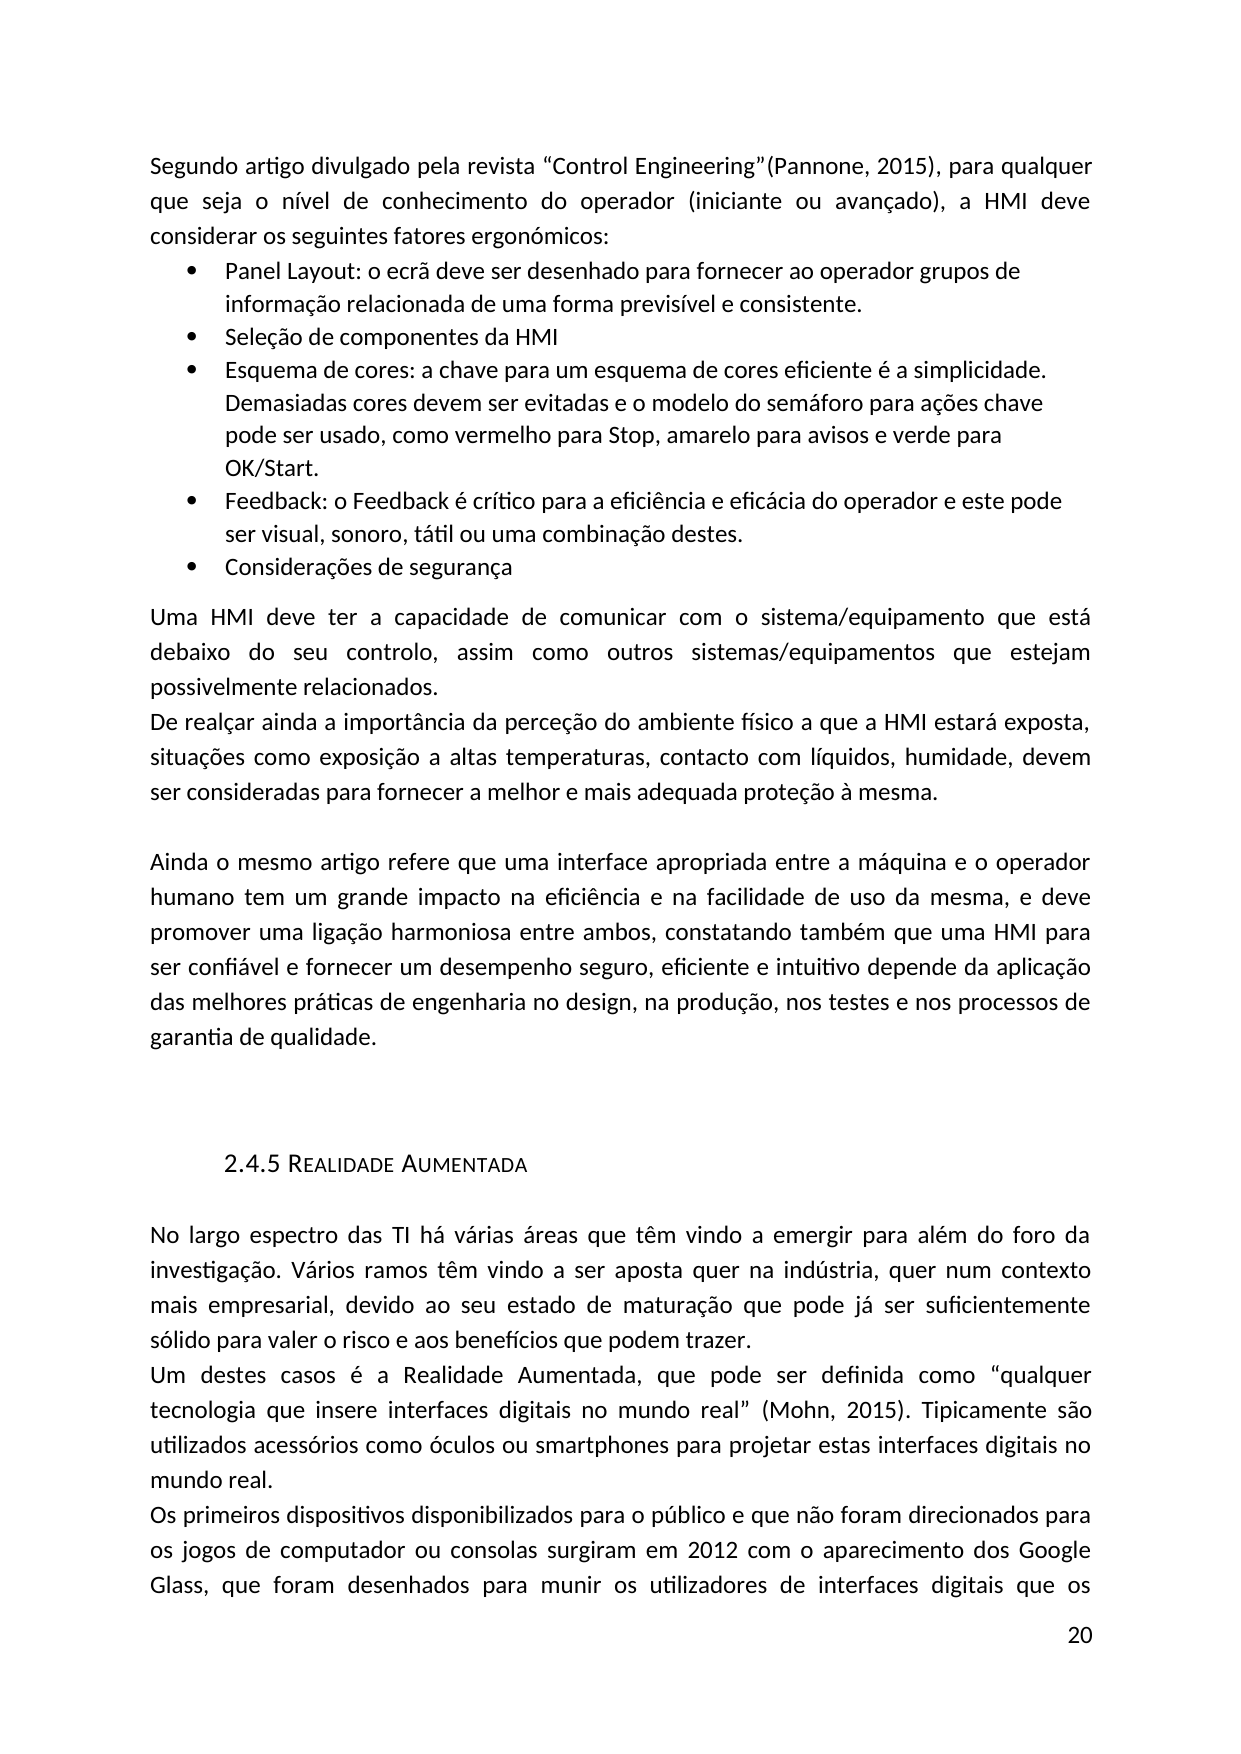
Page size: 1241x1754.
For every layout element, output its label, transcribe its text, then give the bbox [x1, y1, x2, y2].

text No largo espectro das TI há várias áreas que têm vindo a emergir para além do foro da investigação. Vários ramos têm vindo a ser aposta quer na indústria, quer num contexto mais empresarial, devido ao seu estado de maturação que pode já ser suficientemente sólido para valer o risco e aos benefícios que podem trazer. [150, 1219, 1092, 1354]
subtitle 2.4.5 Realidade Aumentada [150, 1147, 1092, 1180]
list Seleção de componentes da HMI [187, 321, 1092, 351]
list Panel Layout: o ecrã deve ser desenhado para fornecer ao operador grupos de informação relacionada de uma forma previsível e consistente. [187, 255, 1092, 318]
text De realçar ainda a importância da perceção do ambiente físico a que a HMI estará exposta, situações como exposição a altas temperaturas, contacto com líquidos, humidade, devem ser consideradas para fornecer a melhor e mais adequada proteção à mesma. [150, 706, 1092, 806]
text Ainda o mesmo artigo refere que uma interface apropriada entre a máquina e o operador humano tem um grande impacto na eficiência e na facilidade de uso da mesma, e deve promover uma ligação harmoniosa entre ambos, constatando também que uma HMI para ser confiável e fornecer um desempenho seguro, eficiente e intuitivo depende da aplicação das melhores práticas de engenharia no design, na produção, nos testes e nos processos de garantia de qualidade. [150, 846, 1092, 1051]
list Considerações de segurança [187, 551, 1092, 582]
text Segundo artigo divulgado pela revista “Control Engineering”(Pannone, 2015), para qualquer que seja o nível de conhecimento do operador (iniciante ou avançado), a HMI deve considerar os seguintes fatores ergonómicos: [150, 150, 1092, 251]
text Um destes casos é a Realidade Aumentada, que pode ser definida como “qualquer tecnologia que insere interfaces digitais no mundo real” (Mohn, 2015). Tipicamente são utilizados acessórios como óculos ou smartphones para projetar estas interfaces digitais no mundo real. [150, 1359, 1092, 1494]
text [150, 1499, 1092, 1599]
list Feedback: o Feedback é crítico para a eficiência e eficácia do operador e este pode ser visual, sonoro, tátil ou uma combinação destes. [187, 485, 1092, 549]
list Esquema de cores: a chave para um esquema de cores eficiente é a simplicidade. Demasiadas cores devem ser evitadas e o modelo do semáforo para ações chave pode ser usado, como vermelho para Stop, amarelo para avisos e verde para OK/Start. [187, 354, 1092, 483]
text Uma HMI deve ter a capacidade de comunicar com o sistema/equipamento que está debaixo do seu controlo, assim como outros sistemas/equipamentos que estejam possivelmente relacionados. [150, 601, 1092, 701]
